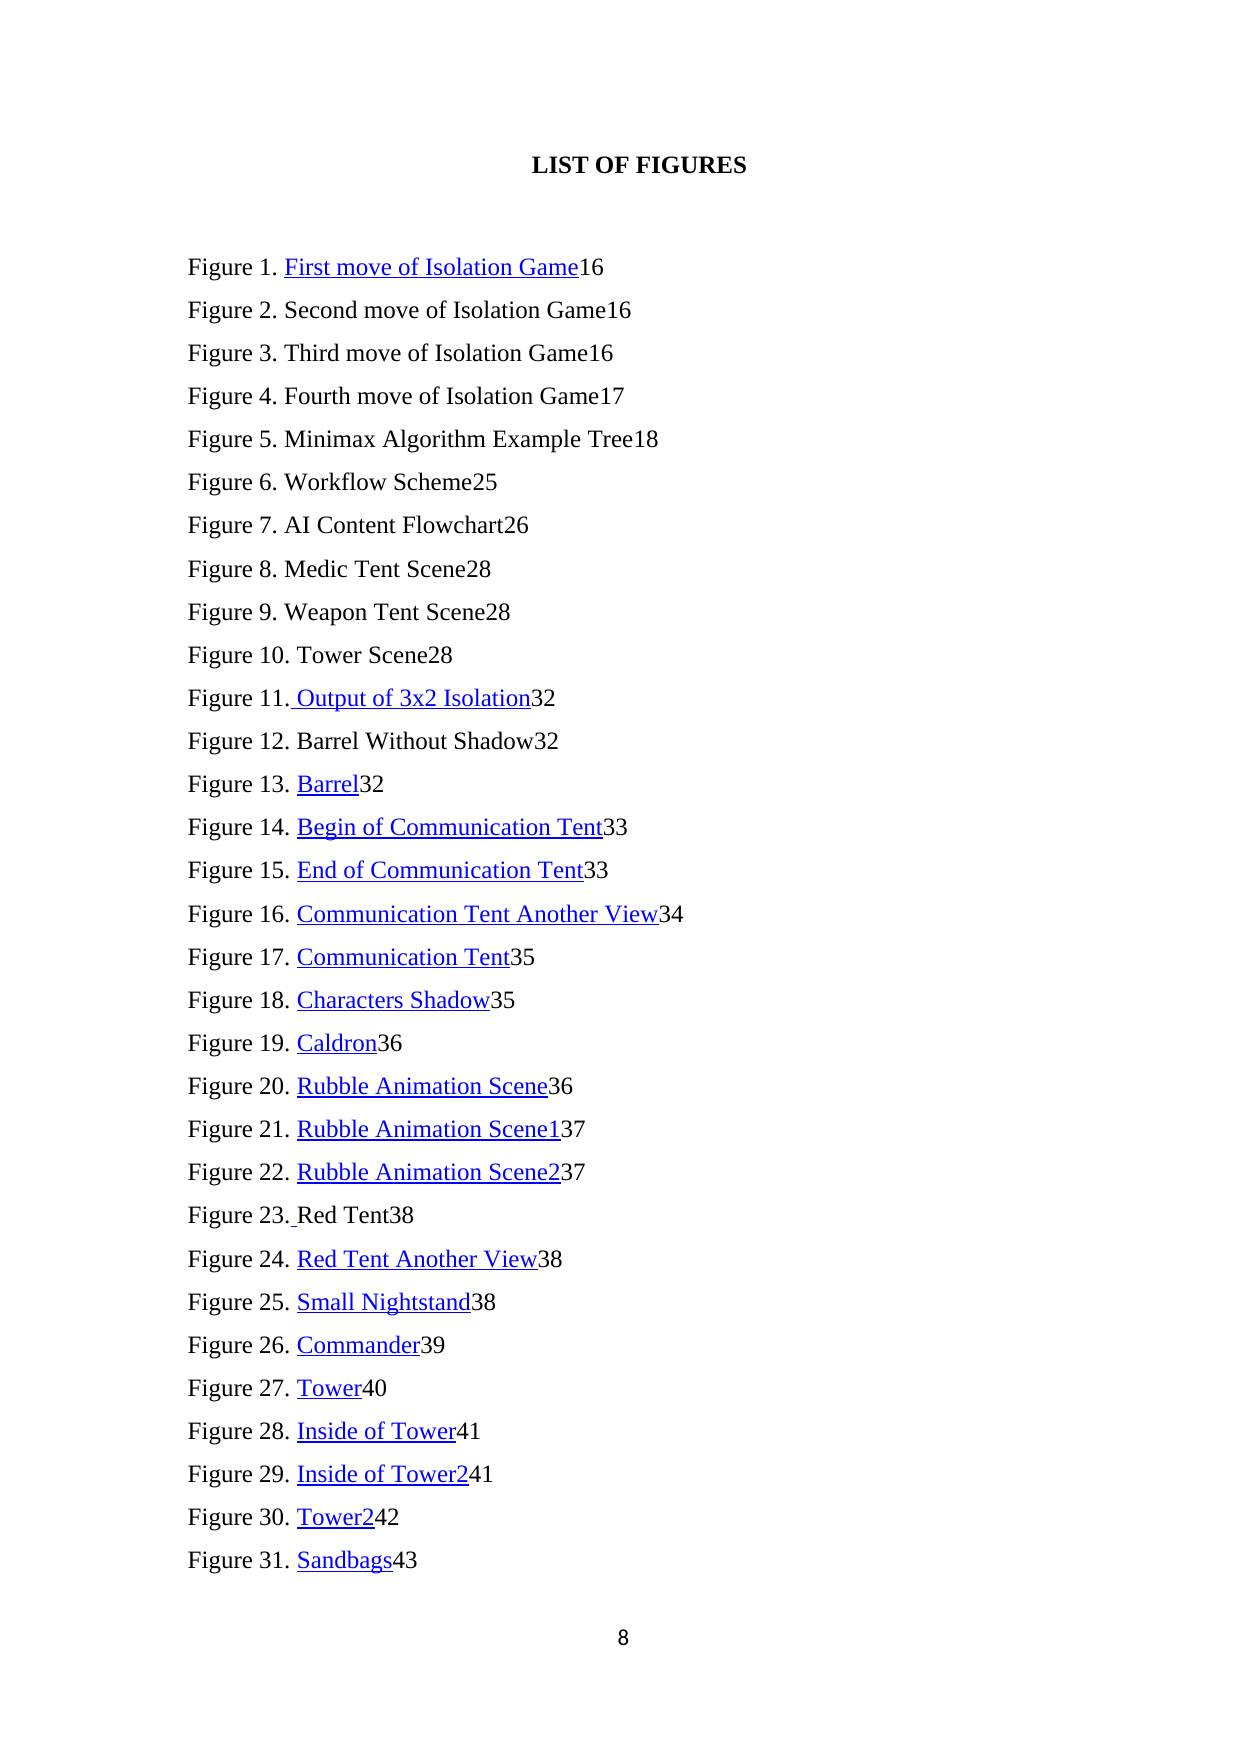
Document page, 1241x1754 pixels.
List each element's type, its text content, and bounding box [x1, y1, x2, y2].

text Figure 21. Rubble Animation Scene1 37 [187, 1114, 1058, 1143]
text Figure 27. Tower 40 [187, 1373, 1058, 1402]
text Figure 6. Workflow Scheme 25 [187, 467, 1058, 496]
text Figure 26. Commander 39 [187, 1330, 1058, 1359]
text Figure 10. Tower Scene 28 [187, 640, 1058, 669]
text Figure 24. Red Tent Another View 38 [187, 1244, 1058, 1272]
text Figure 28. Inside of Tower 41 [187, 1416, 1058, 1445]
text Figure 4. Fourth move of Isolation Game 17 [187, 381, 1058, 410]
text Figure 13. Barrel 32 [187, 769, 1058, 798]
text Figure 5. Minimax Algorithm Example Tree 18 [187, 424, 1058, 453]
text Figure 18. Characters Shadow 35 [187, 985, 1058, 1014]
text Figure 17. Communication Tent 35 [187, 942, 1058, 971]
text Figure 30. Tower2 42 [187, 1502, 1058, 1531]
text Figure 12. Barrel Without Shadow 32 [187, 726, 1058, 755]
text Figure 3. Third move of Isolation Game 16 [187, 338, 1058, 367]
text Figure 8. Medic Tent Scene 28 [187, 554, 1058, 582]
text Figure 11. Output of 3x2 Isolation 32 [187, 683, 1058, 712]
text Figure 25. Small Nightstand 38 [187, 1287, 1058, 1316]
text Figure 22. Rubble Animation Scene2 37 [187, 1157, 1058, 1186]
text Figure 15. End of Communication Tent 33 [187, 856, 1058, 884]
text Figure 19. Caldron 36 [187, 1028, 1058, 1057]
text Figure 23. Red Tent 38 [187, 1201, 1058, 1229]
text Figure 29. Inside of Tower2 41 [187, 1459, 1058, 1488]
text Figure 1. First move of Isolation Game 16 [187, 252, 1058, 281]
text Figure 14. Begin of Communication Tent 33 [187, 812, 1058, 841]
text Figure 7. AI Content Flowchart 26 [187, 511, 1058, 539]
text Figure 31. Sandbags 43 [187, 1546, 1058, 1574]
text Figure 2. Second move of Isolation Game 16 [187, 295, 1058, 324]
text Figure 20. Rubble Animation Scene 36 [187, 1071, 1058, 1100]
subtitle LIST OF FIGURES [220, 150, 1058, 179]
text Figure 9. Weapon Tent Scene 28 [187, 597, 1058, 626]
text Figure 16. Communication Tent Another View 34 [187, 899, 1058, 927]
